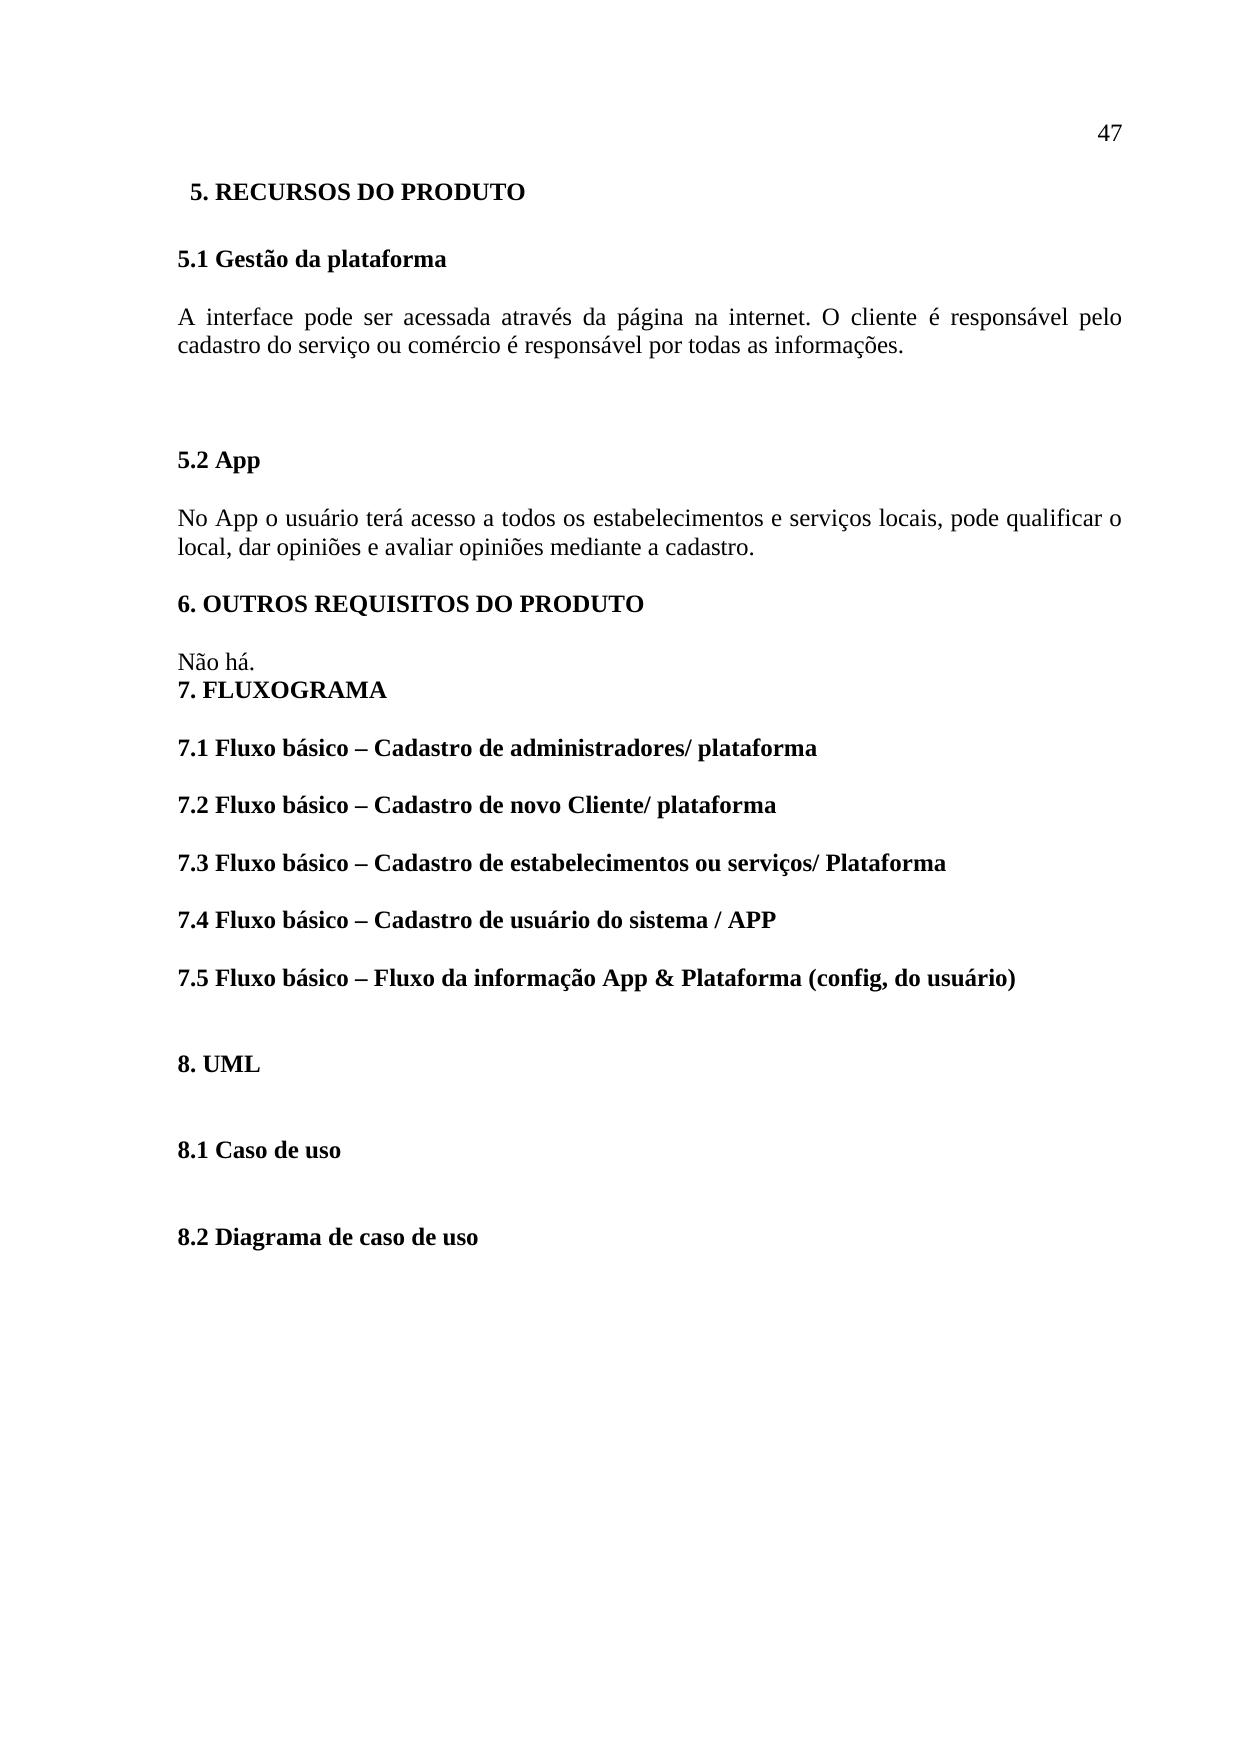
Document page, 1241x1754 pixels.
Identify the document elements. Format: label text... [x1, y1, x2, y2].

text 8. UML [177, 1049, 1122, 1078]
text 5.2 App [177, 446, 1122, 474]
text No App o usuário terá acesso a todos os estabelecimentos e serviços locais, pode qualificar o local, dar opiniões e avaliar opiniões mediante a cadastro. [177, 503, 1122, 561]
text 8.1 Caso de uso [177, 1136, 1122, 1164]
text 7.1 Fluxo básico – Cadastro de administradores/ plataforma [177, 733, 1122, 762]
text 6. OUTROS REQUISITOS DO PRODUTO [177, 589, 1122, 618]
text 7.3 Fluxo básico – Cadastro de estabelecimentos ou serviços/ Plataforma [177, 848, 1122, 877]
text 8.2 Diagrama de caso de uso [177, 1222, 1122, 1251]
text Não há. [177, 647, 1122, 676]
text A interface pode ser acessada através da página na internet. O cliente é responsável pelo cadastro do serviço ou comércio é responsável por todas as informações. [177, 302, 1122, 359]
text 7.5 Fluxo básico – Fluxo da informação App & Plataforma (config, do usuário) [177, 963, 1122, 992]
text 7. FLUXOGRAMA [177, 676, 1122, 704]
text 7.4 Fluxo básico – Cadastro de usuário do sistema / APP [177, 906, 1122, 934]
text 7.2 Fluxo básico – Cadastro de novo Cliente/ plataforma [177, 791, 1122, 819]
text 5. RECURSOS DO PRODUTO [177, 177, 1122, 206]
text 5.1 Gestão da plataforma [177, 244, 1122, 273]
